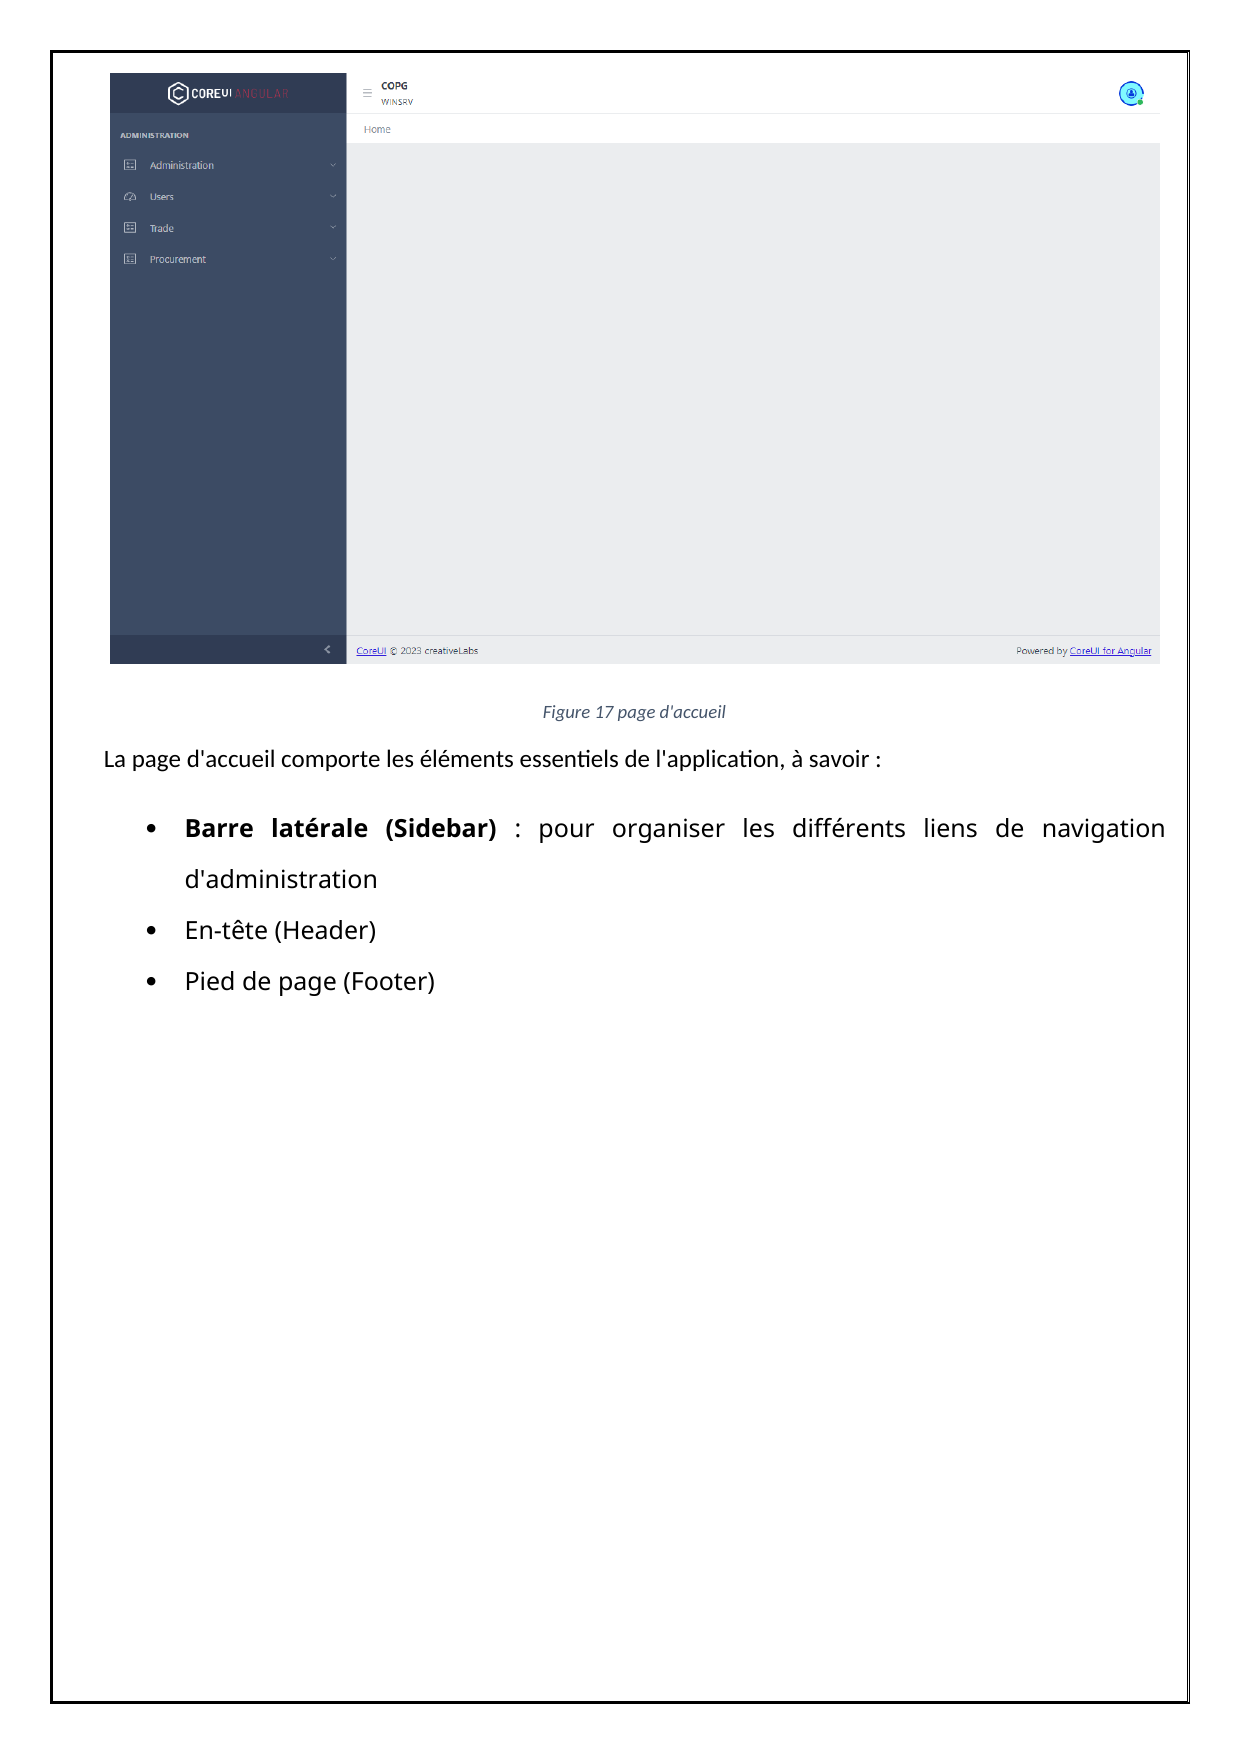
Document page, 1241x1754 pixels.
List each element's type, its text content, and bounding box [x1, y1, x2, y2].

list En-tête (Header) [147, 912, 1167, 946]
text Figure 17 page d'accueil [73, 700, 1167, 723]
text La page d'accueil comporte les éléments essentiels de l'application, à savoir : [73, 744, 1167, 774]
list Barre latérale (Sidebar) : pour organiser les différents liens de navigation d'administration [147, 810, 1167, 895]
picture [110, 73, 1160, 664]
list Pied de page (Footer) [147, 963, 1167, 997]
